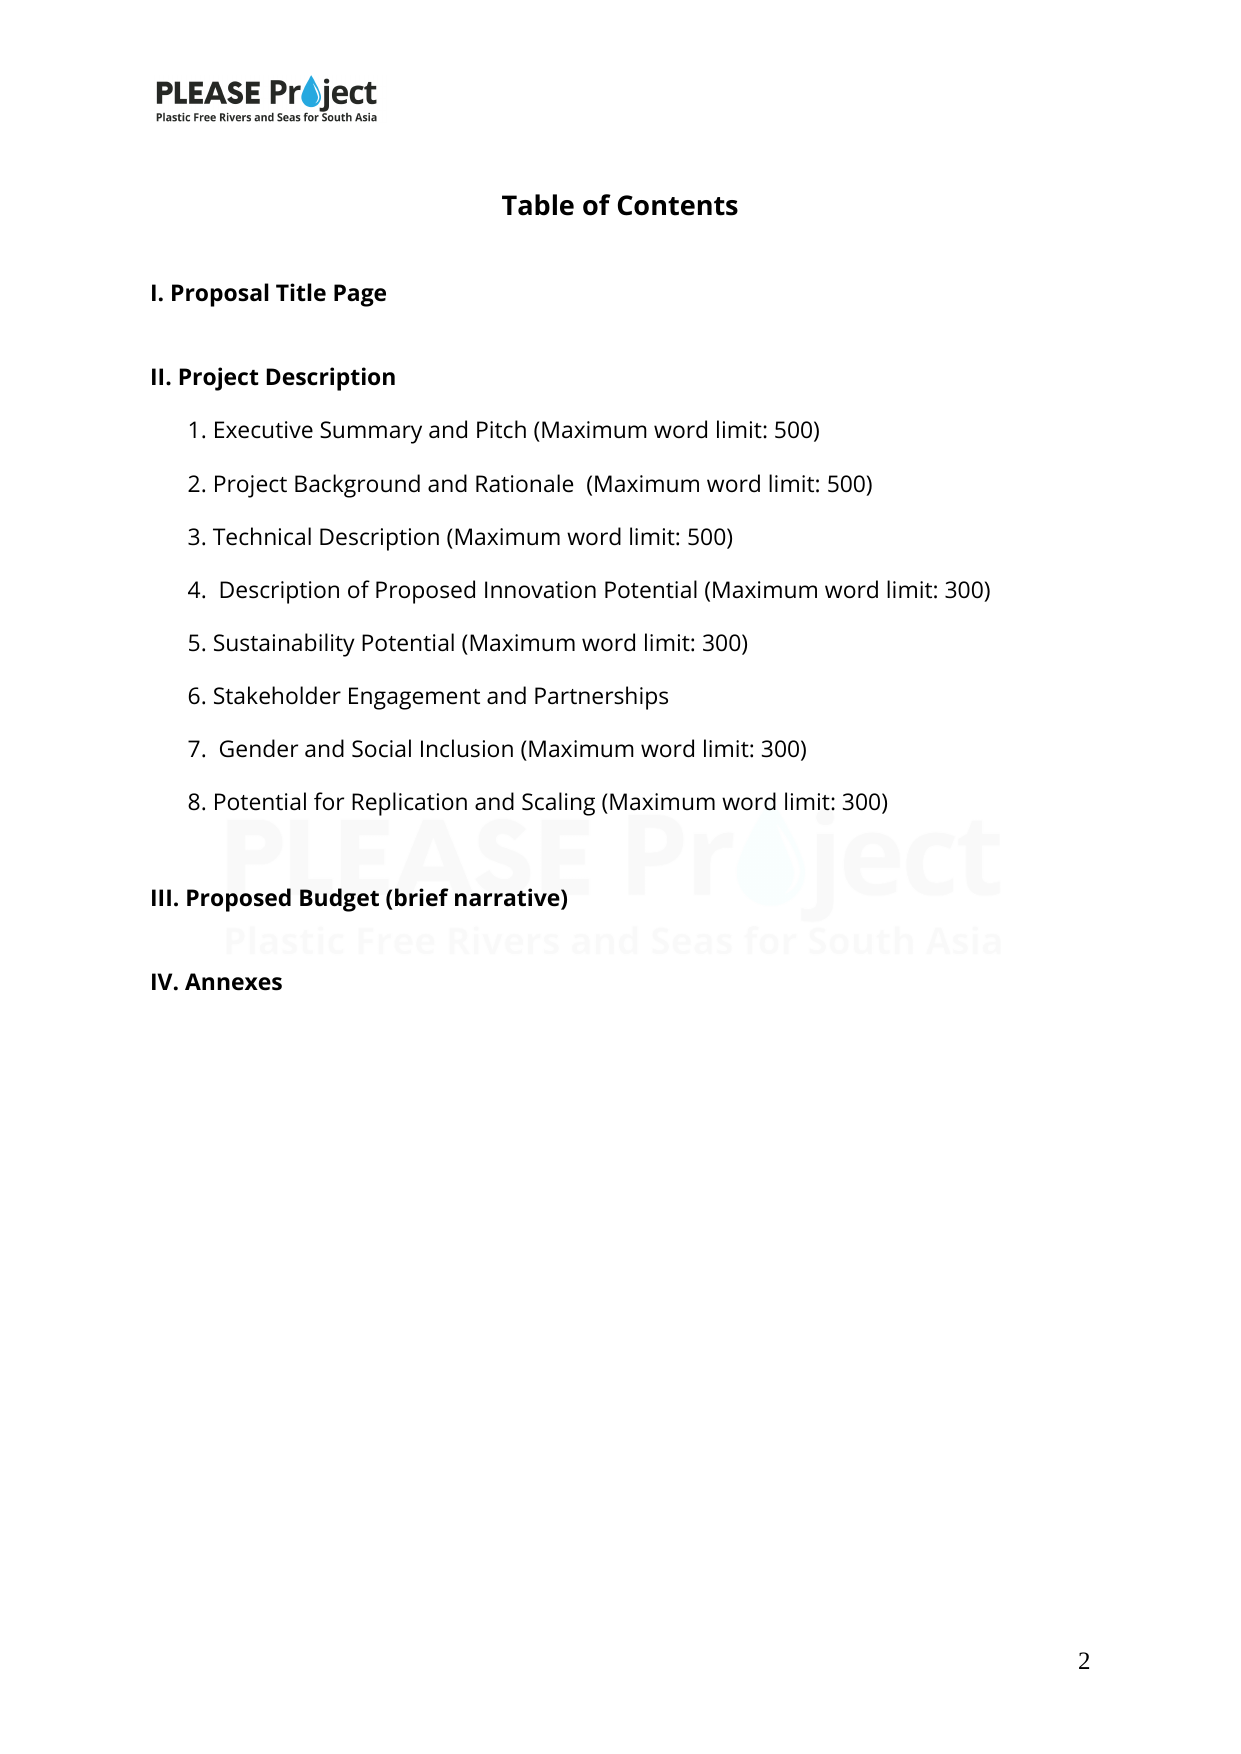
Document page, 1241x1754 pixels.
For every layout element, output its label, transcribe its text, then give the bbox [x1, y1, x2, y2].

text Table of Contents [150, 186, 1090, 223]
picture [150, 75, 387, 123]
